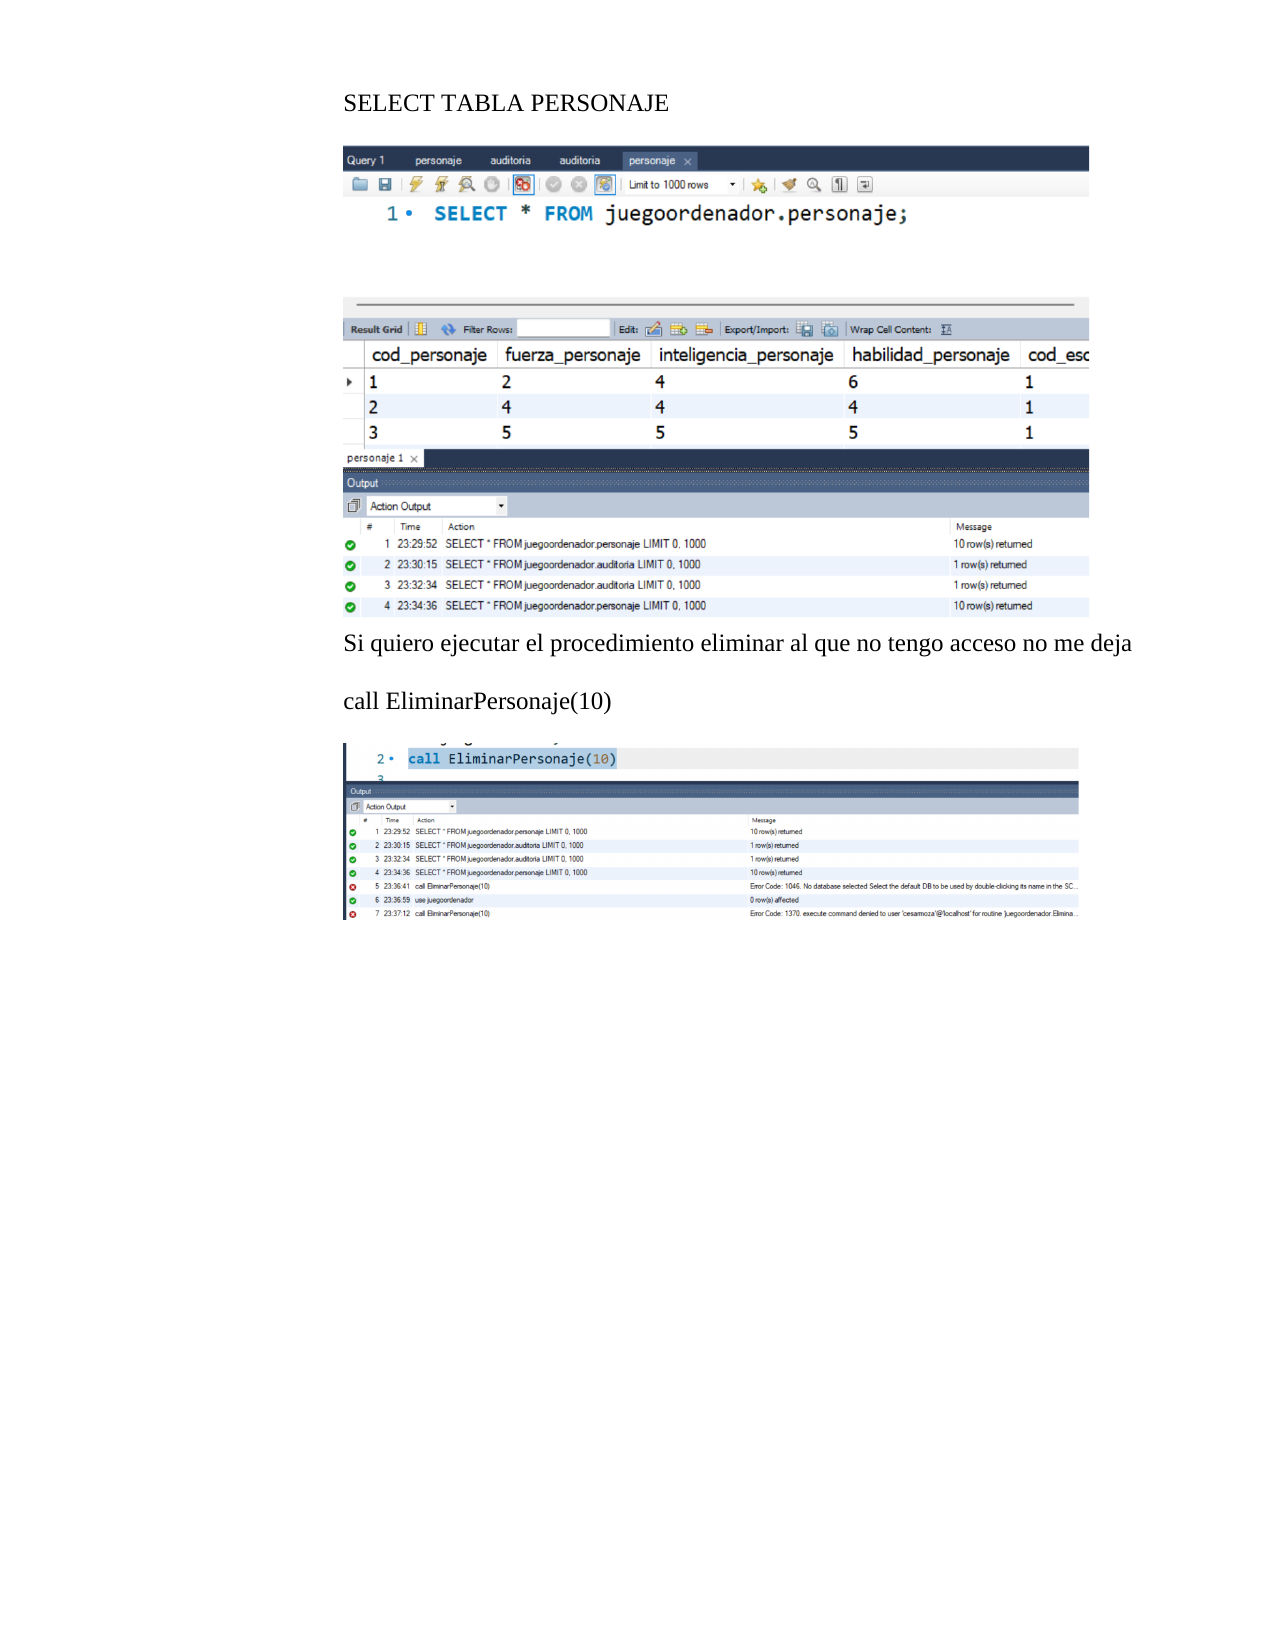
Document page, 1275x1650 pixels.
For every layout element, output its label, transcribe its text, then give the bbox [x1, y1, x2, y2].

list SELECT TABLA PERSONAJE [343, 88, 1167, 117]
list Si quiero ejecutar el procedimiento eliminar al que no tengo acceso no me deja [343, 628, 1167, 657]
picture [343, 145, 1090, 629]
picture [343, 743, 1079, 920]
list call EliminarPersonaje(10) [343, 686, 1167, 714]
